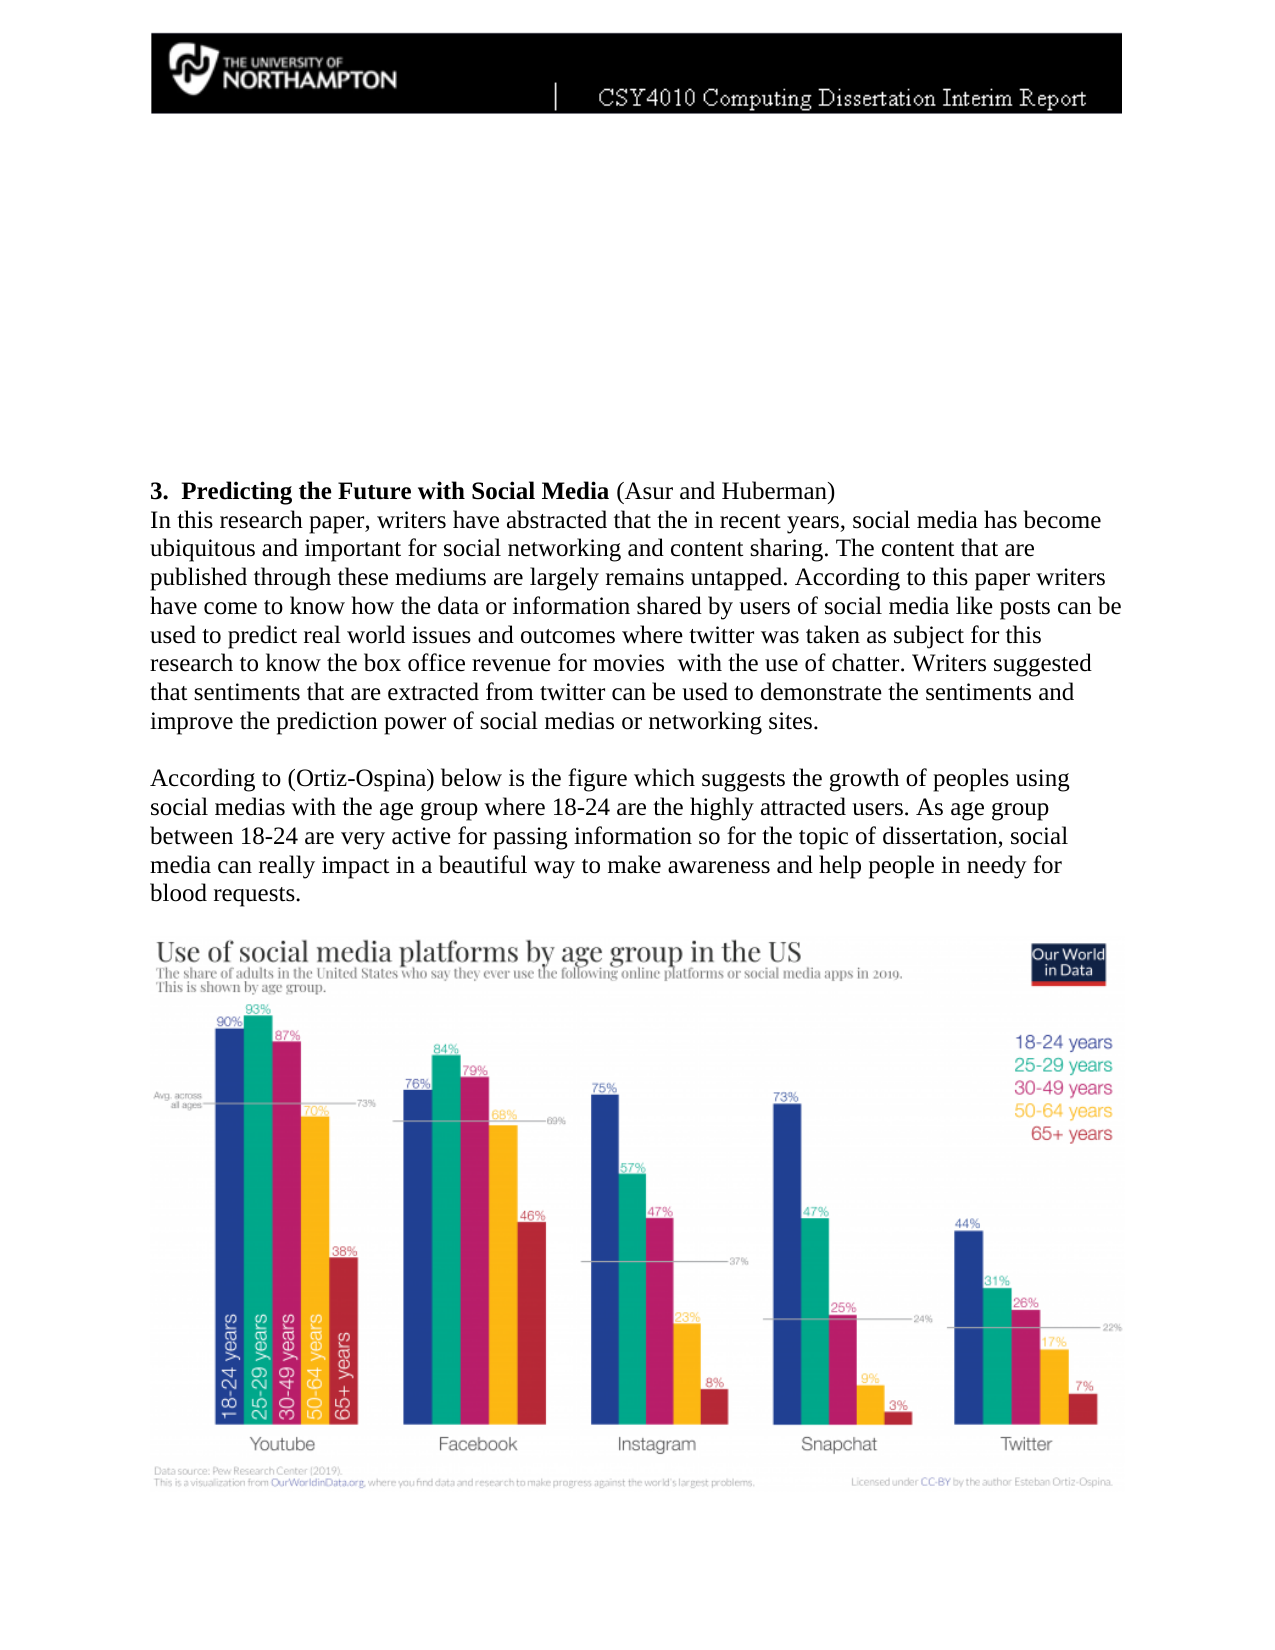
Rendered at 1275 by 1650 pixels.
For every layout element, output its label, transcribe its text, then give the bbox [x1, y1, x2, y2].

text According to (Ortiz-Ospina) below is the figure which suggests the growth of peoples using social medias with the age group where 18-24 are the highly attracted users. As age group between 18-24 are very active for passing information so for the topic of dissertation, social media can really impact in a beautiful way to make awareness and help people in needy for blood requests. [150, 763, 1125, 907]
picture [150, 21, 1122, 116]
picture [150, 936, 1125, 1492]
text 3. Predicting the Future with Social Media (Asur and Huberman) [150, 476, 1125, 505]
text In this research paper, writers have abstracted that the in recent years, social media has become ubiquitous and important for social networking and content sharing. The content that are published through these mediums are largely remains untapped. According to this paper writers have come to know how the data or information shared by users of social media like posts can be used to predict real world issues and outcomes where twitter was taken as subject for this research to know the box office revenue for movies with the use of chatter. Writers suggested that sentiments that are extracted from twitter can be used to demonstrate the sentiments and improve the prediction power of social medias or networking sites. [150, 505, 1125, 735]
